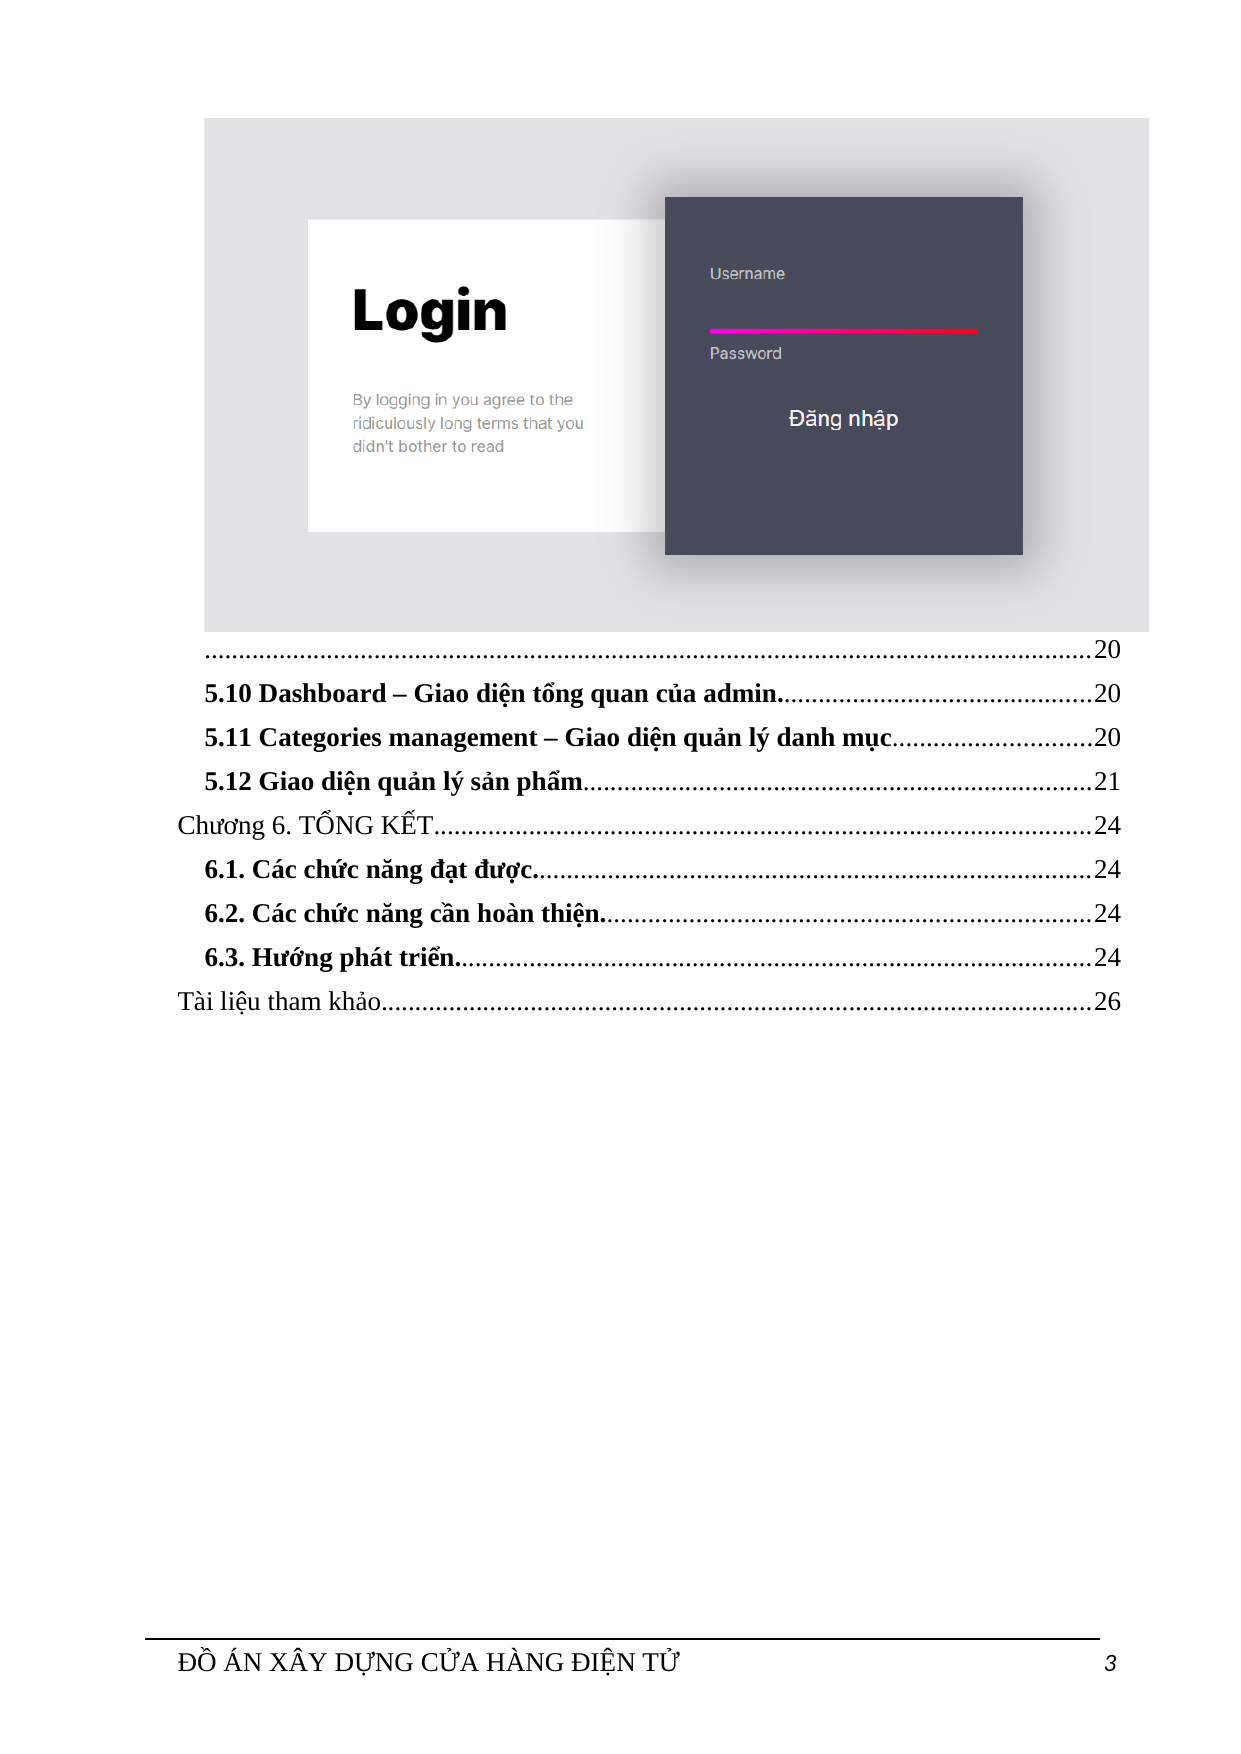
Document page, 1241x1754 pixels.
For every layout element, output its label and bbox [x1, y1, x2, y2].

picture [204, 118, 1150, 632]
